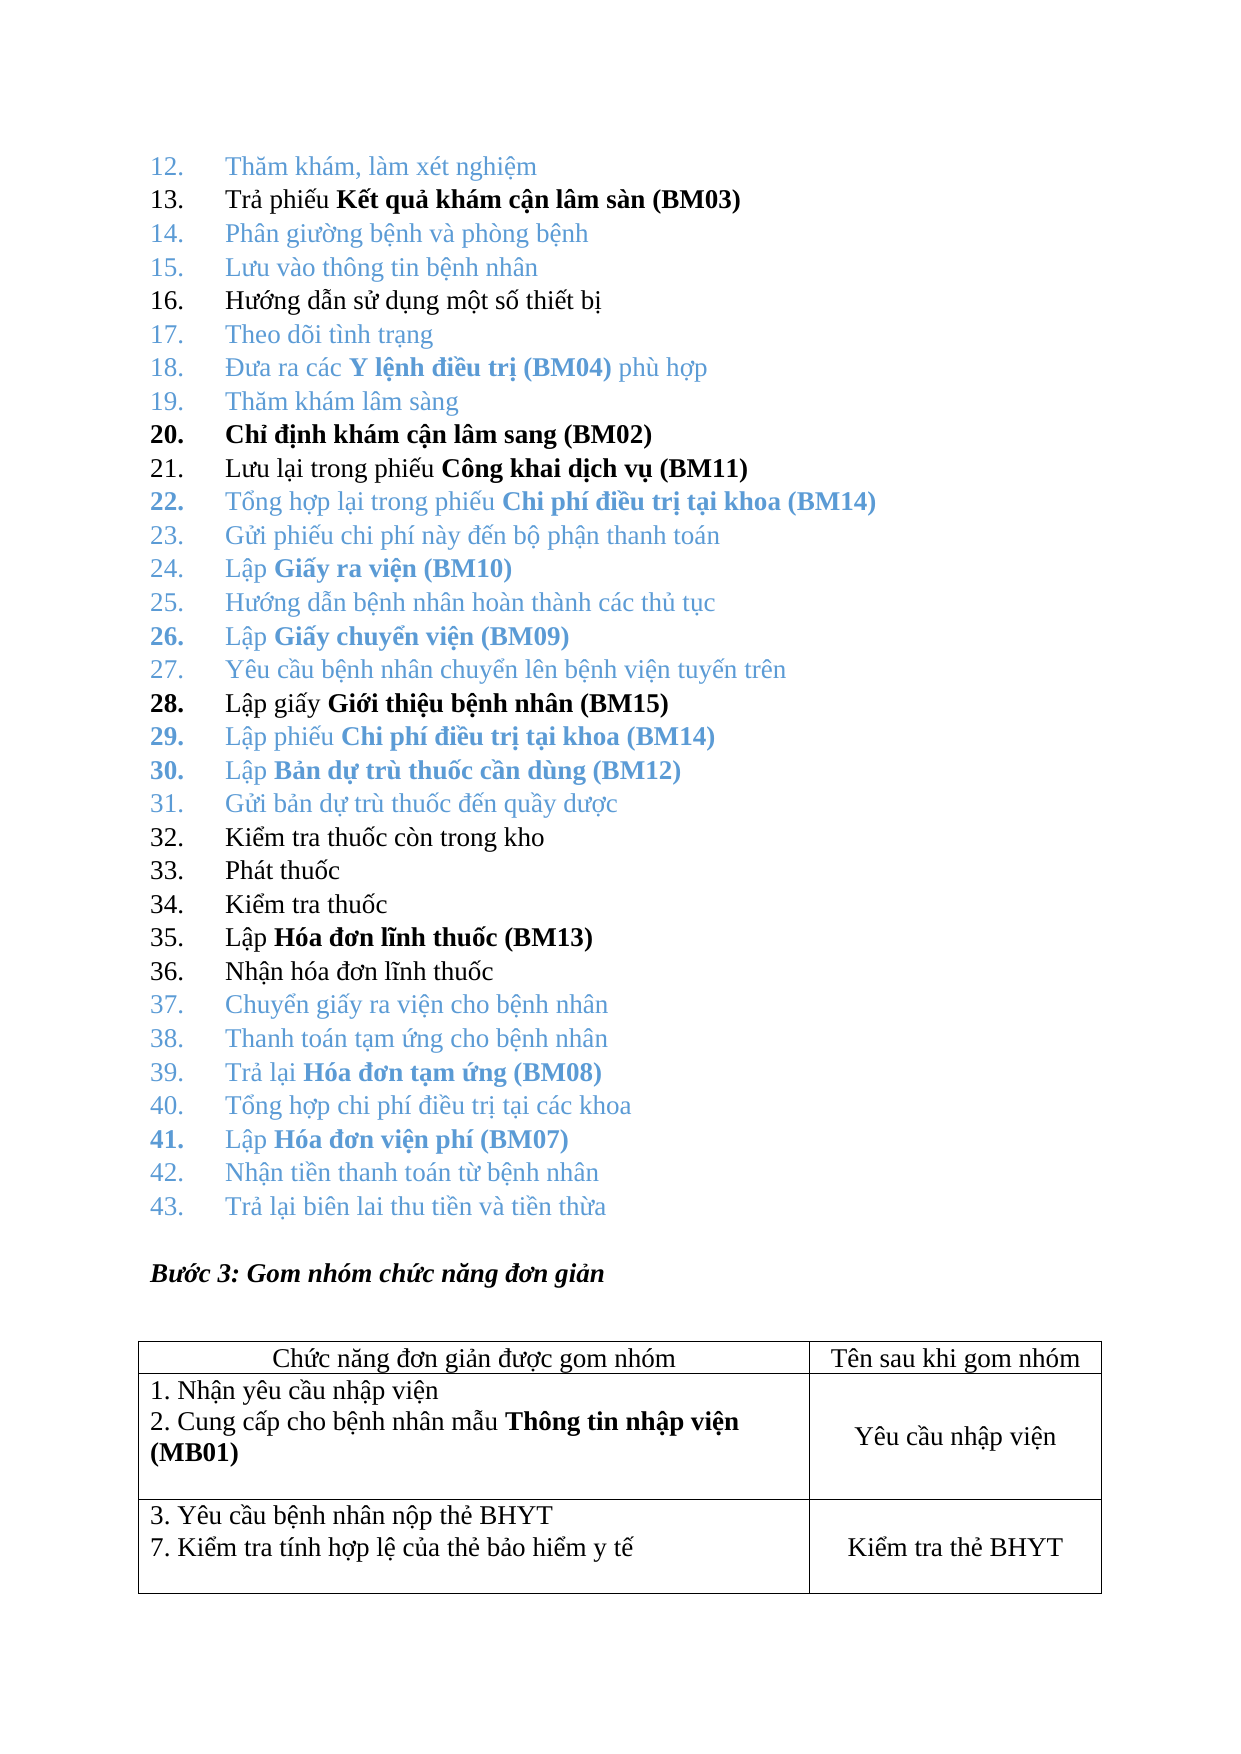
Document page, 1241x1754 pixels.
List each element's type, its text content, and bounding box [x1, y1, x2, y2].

list Theo dõi tình trạng [150, 318, 1090, 349]
list Trả lại biên lai thu tiền và tiền thừa [150, 1190, 1090, 1221]
list Gửi bản dự trù thuốc đến quầy dược [150, 787, 1090, 818]
table_cell Yêu cầu nhập viện [810, 1374, 1101, 1498]
list Nhận tiền thanh toán từ bệnh nhân [150, 1156, 1090, 1187]
list Lập Bản dự trù thuốc cần dùng (BM12) [150, 754, 1090, 785]
list Lập Hóa đơn viện phí (BM07) [150, 1123, 1090, 1154]
list Phân giường bệnh và phòng bệnh [150, 217, 1090, 248]
list Tổng hợp chi phí điều trị tại các khoa [150, 1089, 1090, 1120]
list Chuyển giấy ra viện cho bệnh nhân [150, 988, 1090, 1020]
list Lưu lại trong phiếu Công khai dịch vụ (BM11) [150, 452, 1090, 483]
list Thanh toán tạm ứng cho bệnh nhân [150, 1022, 1090, 1053]
list Tổng hợp lại trong phiếu Chi phí điều trị tại khoa (BM14) [150, 485, 1090, 517]
list Lập Hóa đơn lĩnh thuốc (BM13) [150, 921, 1090, 953]
text Bước 3: Gom nhóm chức năng đơn giản [150, 1257, 1090, 1322]
list Lưu vào thông tin bệnh nhân [150, 251, 1090, 282]
list Nhận hóa đơn lĩnh thuốc [150, 955, 1090, 986]
list Lập giấy Giới thiệu bệnh nhân (BM15) [150, 687, 1090, 718]
list Hướng dẫn bệnh nhân hoàn thành các thủ tục [150, 586, 1090, 617]
list Phát thuốc [150, 854, 1090, 886]
list Lập Giấy chuyển viện (BM09) [150, 619, 1090, 651]
list Gửi phiếu chi phí này đến bộ phận thanh toán [150, 519, 1090, 550]
table_cell Kiểm tra thẻ BHYT [810, 1500, 1101, 1593]
list Chỉ định khám cận lâm sang (BM02) [150, 418, 1090, 449]
list Trả lại Hóa đơn tạm ứng (BM08) [150, 1056, 1090, 1087]
list Hướng dẫn sử dụng một số thiết bị [150, 284, 1090, 315]
list Đưa ra các Y lệnh điều trị (BM04) phù hợp [150, 351, 1090, 382]
list Yêu cầu bệnh nhân chuyển lên bệnh viện tuyến trên [150, 653, 1090, 684]
table_header Tên sau khi gom nhóm [810, 1342, 1101, 1373]
list Thăm khám, làm xét nghiệm [150, 150, 1090, 181]
list Kiểm tra thuốc còn trong kho [150, 821, 1090, 852]
table_cell 1. Nhận yêu cầu nhập viện 2. Cung cấp cho bệnh nhân mẫu Thông tin nhập viện (MB01) [139, 1374, 809, 1498]
list Kiểm tra thuốc [150, 888, 1090, 919]
list Lập phiếu Chi phí điều trị tại khoa (BM14) [150, 720, 1090, 751]
list Trả phiếu Kết quả khám cận lâm sàn (BM03) [150, 183, 1090, 215]
table_cell 3. Yêu cầu bệnh nhân nộp thẻ BHYT 7. Kiểm tra tính hợp lệ của thẻ bảo hiểm y tế [139, 1500, 809, 1593]
list Lập Giấy ra viện (BM10) [150, 552, 1090, 584]
list Thăm khám lâm sàng [150, 385, 1090, 416]
table_header Chức năng đơn giản được gom nhóm [139, 1342, 809, 1373]
